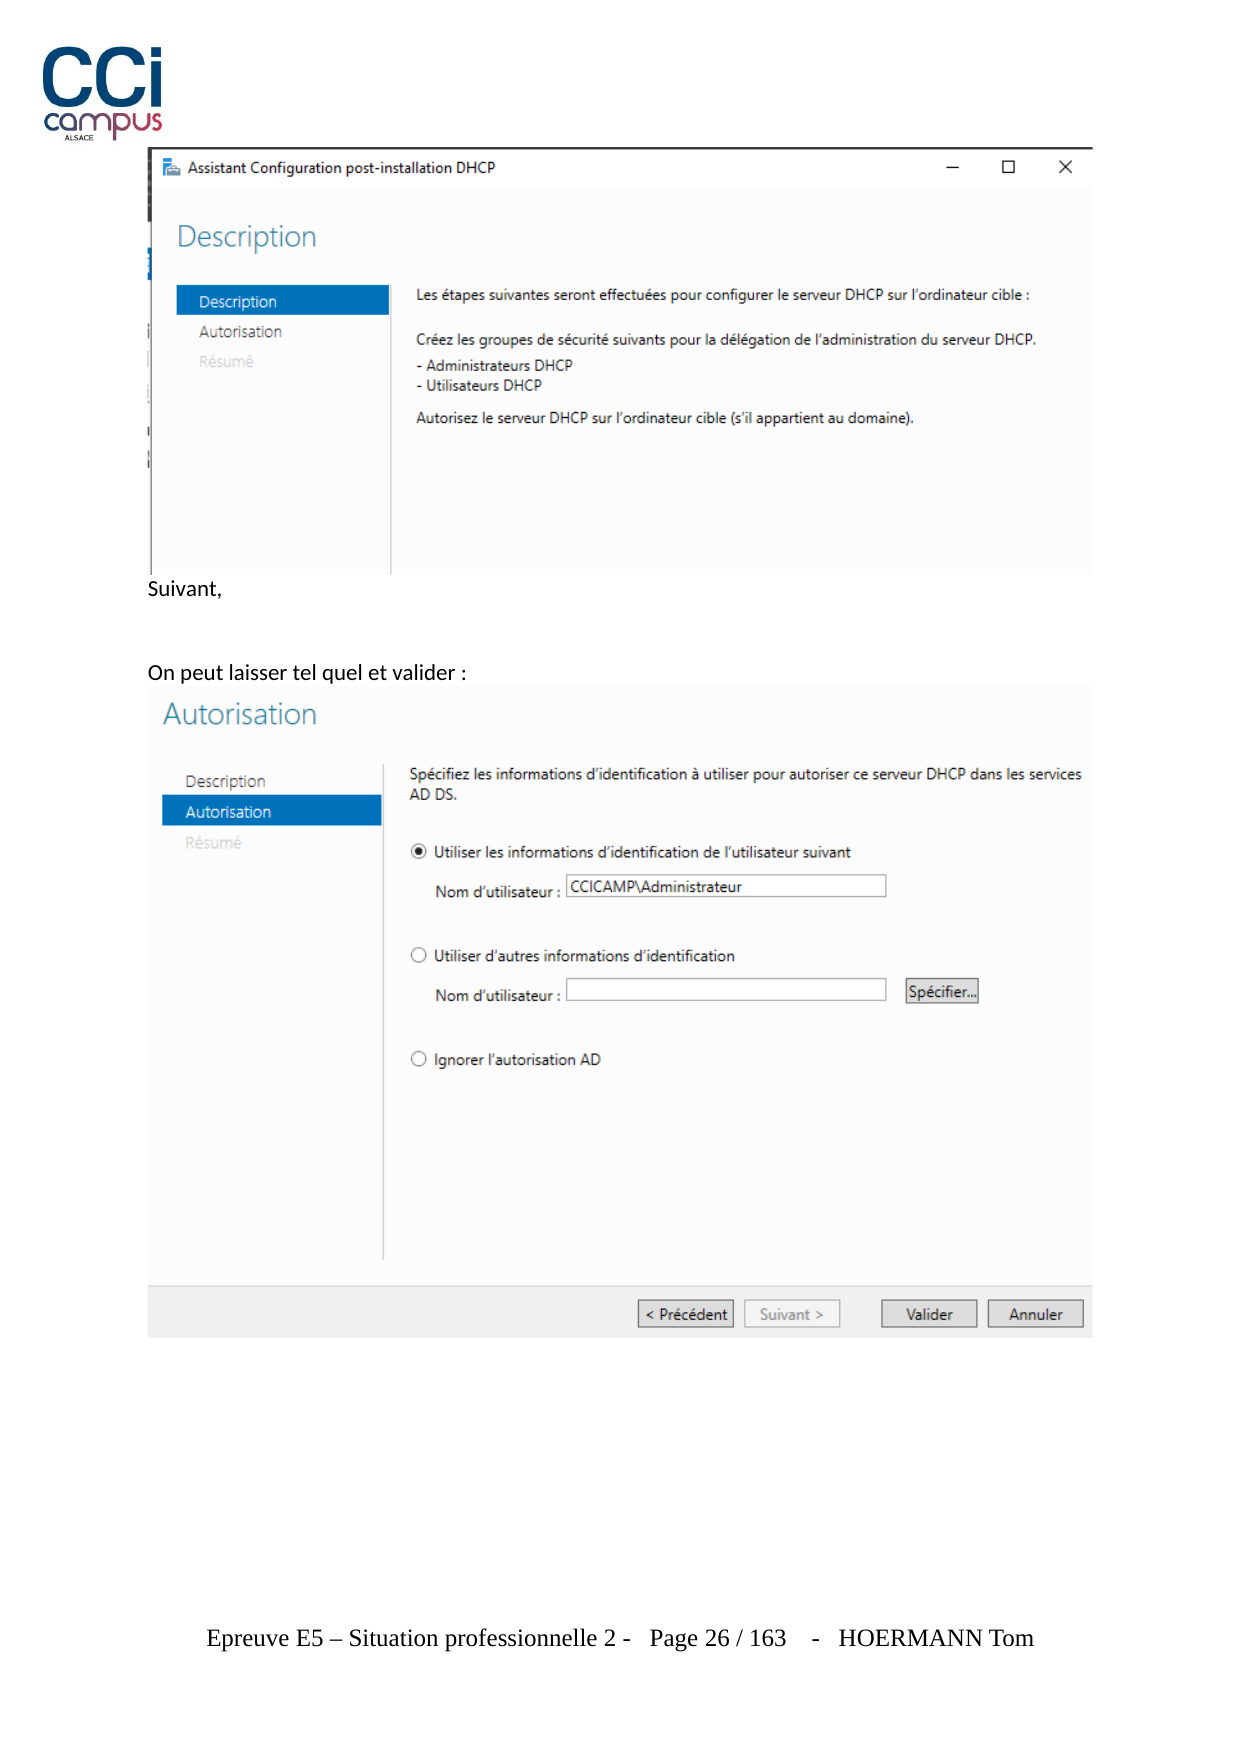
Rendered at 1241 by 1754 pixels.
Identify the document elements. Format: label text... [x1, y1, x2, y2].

text Suivant, [148, 575, 1093, 602]
text On peut laisser tel quel et valider : [148, 658, 1093, 686]
picture [35, 26, 1093, 575]
picture [147, 686, 1093, 1338]
